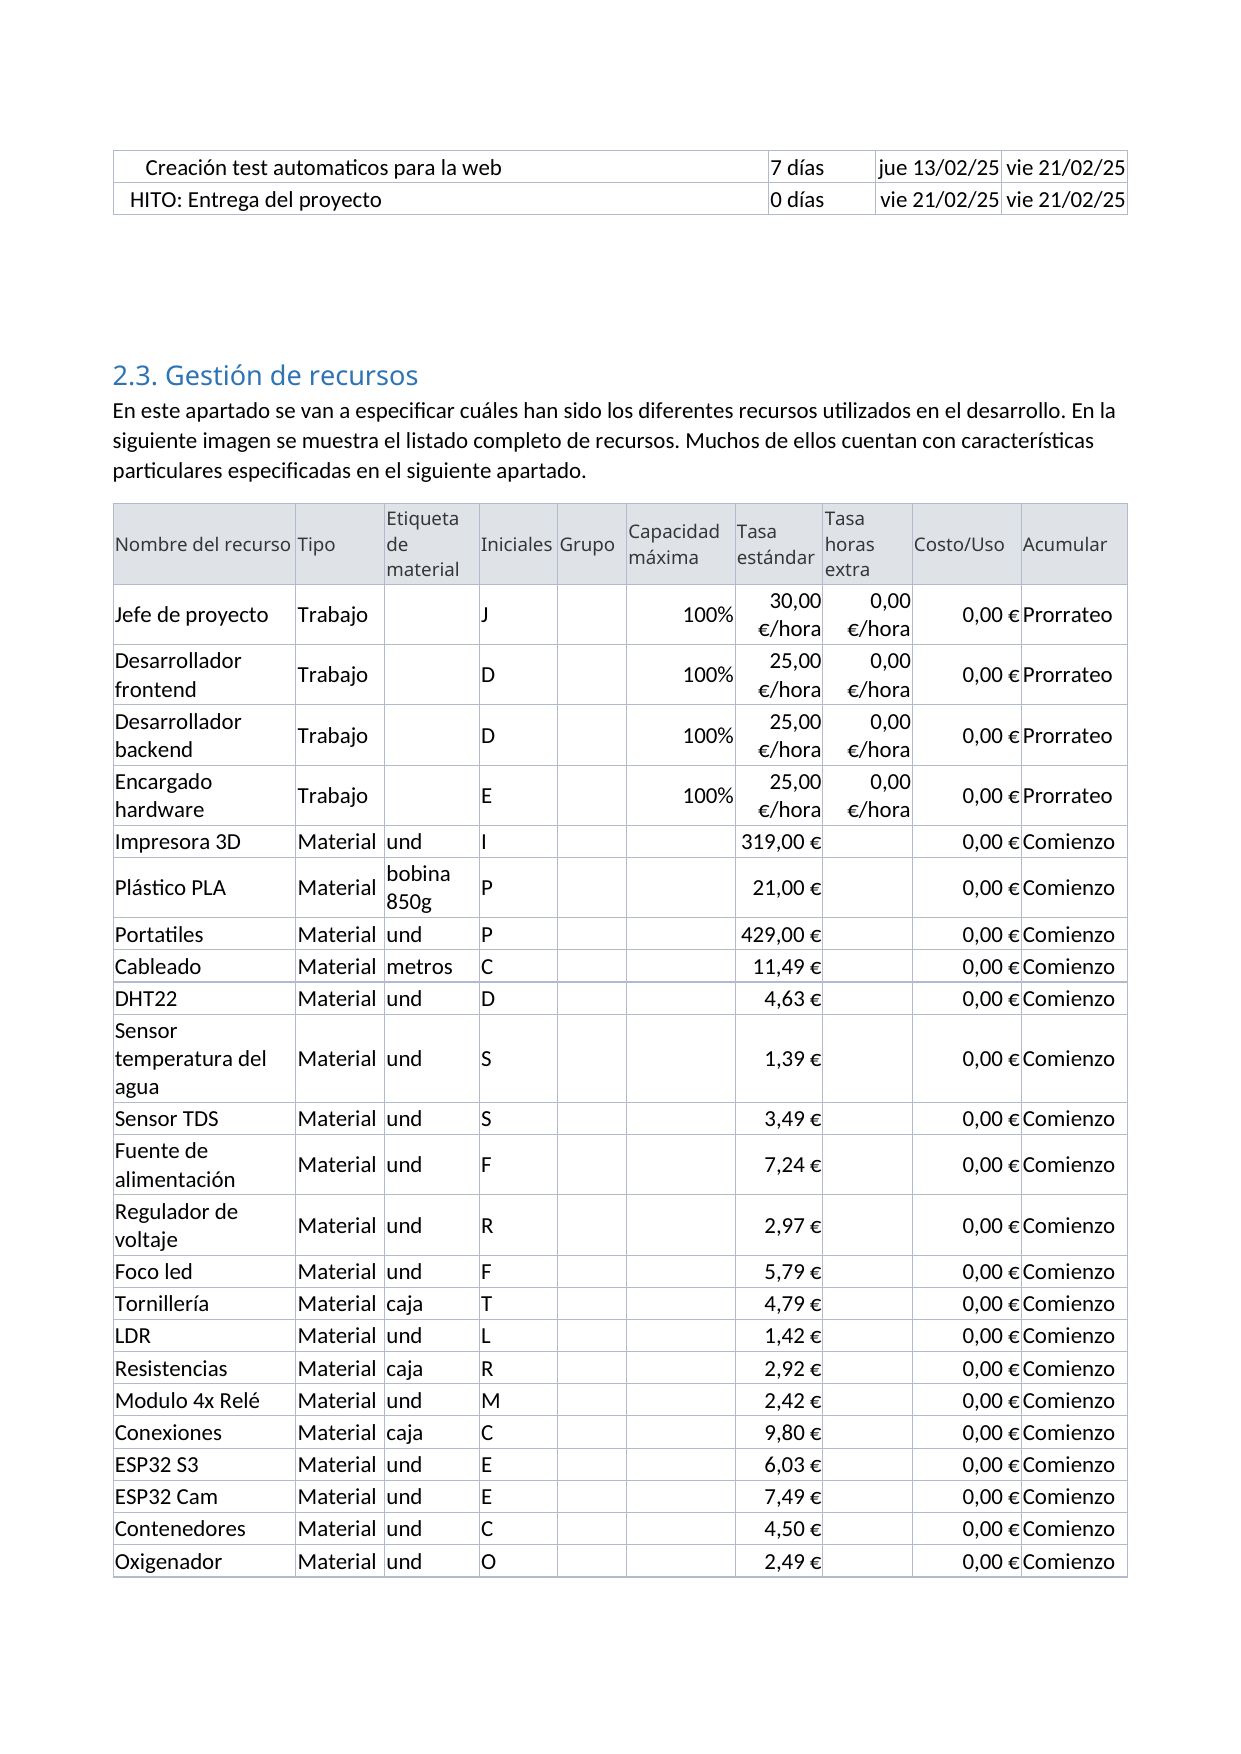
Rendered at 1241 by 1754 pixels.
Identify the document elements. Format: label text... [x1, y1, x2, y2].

table_cell Trabajo [296, 766, 384, 825]
table_cell [823, 918, 912, 949]
table_cell [558, 766, 626, 825]
table_cell 0,00 € [913, 1513, 1021, 1544]
table_cell [627, 1481, 735, 1512]
table_cell I [480, 826, 557, 857]
table_cell [627, 1384, 735, 1415]
table_cell metros [385, 950, 479, 981]
table_cell [823, 1481, 912, 1512]
table_header Etiqueta de material [385, 504, 479, 584]
table_cell caja [385, 1352, 479, 1383]
table_cell Comienzo [1022, 858, 1127, 917]
table_cell [558, 1288, 626, 1319]
table_cell Comienzo [1022, 983, 1127, 1014]
table_cell Material [296, 1135, 384, 1194]
table_header Grupo [558, 504, 626, 584]
table_cell Comienzo [1022, 1195, 1127, 1254]
table_cell 0,00 € [913, 858, 1021, 917]
table_cell Material [296, 918, 384, 949]
table_cell und [385, 1513, 479, 1544]
table_cell 9,80 € [736, 1416, 822, 1448]
table_cell [823, 1545, 912, 1576]
table_cell [558, 1256, 626, 1287]
table_cell und [385, 826, 479, 857]
table_cell [558, 1103, 626, 1134]
table_cell [385, 585, 479, 644]
table_cell 0,00 €/hora [823, 766, 912, 825]
table_header Tipo [296, 504, 384, 584]
table_cell caja [385, 1288, 479, 1319]
table_cell Material [296, 1545, 384, 1576]
table_cell 0,00 € [913, 1015, 1021, 1102]
table_cell [823, 1513, 912, 1544]
table_cell 2,42 € [736, 1384, 822, 1415]
table_cell Regulador de voltaje [114, 1195, 295, 1254]
table_cell P [480, 858, 557, 917]
table_cell R [480, 1195, 557, 1254]
table_cell [627, 1015, 735, 1102]
table_cell 0,00 € [913, 585, 1021, 644]
table_cell und [385, 1015, 479, 1102]
table_cell Material [296, 858, 384, 917]
table_cell [558, 826, 626, 857]
table_cell [558, 1481, 626, 1512]
table_cell DHT22 [114, 983, 295, 1014]
subtitle 2.3. Gestión de recursos [112, 356, 1128, 393]
table_cell vie 21/02/25 [1002, 183, 1127, 214]
table_cell Material [296, 1384, 384, 1415]
table_cell 4,50 € [736, 1513, 822, 1544]
table_cell Material [296, 1195, 384, 1254]
table_cell Prorrateo [1022, 645, 1127, 704]
table_cell Comienzo [1022, 1449, 1127, 1480]
table_header Acumular [1022, 504, 1127, 584]
table_cell Encargado hardware [114, 766, 295, 825]
table_cell Trabajo [296, 705, 384, 764]
table_cell [823, 950, 912, 981]
table_cell [558, 645, 626, 704]
table_cell Comienzo [1022, 1545, 1127, 1576]
table_cell 0,00 € [913, 1320, 1021, 1351]
table_cell [627, 1256, 735, 1287]
table_cell ESP32 S3 [114, 1449, 295, 1480]
table_cell und [385, 1195, 479, 1254]
table_cell 0,00 € [913, 766, 1021, 825]
table_header Capacidad máxima [627, 504, 735, 584]
table_cell Prorrateo [1022, 705, 1127, 764]
table_cell ESP32 Cam [114, 1481, 295, 1512]
table_cell [823, 1416, 912, 1448]
table_cell [627, 1545, 735, 1576]
table_cell 0 días [769, 183, 875, 214]
table_cell Prorrateo [1022, 585, 1127, 644]
table_cell 0,00 € [913, 1352, 1021, 1383]
table_cell Contenedores [114, 1513, 295, 1544]
table_cell [558, 983, 626, 1014]
table_cell D [480, 705, 557, 764]
table_cell 0,00 €/hora [823, 645, 912, 704]
table_cell Desarrollador backend [114, 705, 295, 764]
table_cell Resistencias [114, 1352, 295, 1383]
table_cell 0,00 € [913, 826, 1021, 857]
table_cell 0,00 € [913, 1135, 1021, 1194]
table_cell 0,00 € [913, 1288, 1021, 1319]
table_cell LDR [114, 1320, 295, 1351]
table_cell [627, 1320, 735, 1351]
table_cell Material [296, 1320, 384, 1351]
table_cell T [480, 1288, 557, 1319]
table_cell [823, 1449, 912, 1480]
table_cell Material [296, 1352, 384, 1383]
table_cell vie 21/02/25 [876, 183, 1001, 214]
table_cell und [385, 1103, 479, 1134]
table_cell 2,97 € [736, 1195, 822, 1254]
table_cell [627, 1288, 735, 1319]
table_cell Material [296, 1416, 384, 1448]
table_cell Conexiones [114, 1416, 295, 1448]
table_cell J [480, 585, 557, 644]
table_cell und [385, 1256, 479, 1287]
table_cell 7 días [769, 151, 875, 182]
table_cell [627, 1352, 735, 1383]
table_cell Comienzo [1022, 1015, 1127, 1102]
table_cell Trabajo [296, 645, 384, 704]
table_cell und [385, 1545, 479, 1576]
table_cell 4,63 € [736, 983, 822, 1014]
table_cell und [385, 983, 479, 1014]
table_cell [823, 1384, 912, 1415]
table_cell C [480, 1513, 557, 1544]
table_cell [627, 950, 735, 981]
table_cell 0,00 €/hora [823, 705, 912, 764]
table_cell 0,00 € [913, 1103, 1021, 1134]
table_cell [558, 1513, 626, 1544]
table_cell Impresora 3D [114, 826, 295, 857]
table_cell [558, 1015, 626, 1102]
table_cell 0,00 € [913, 1384, 1021, 1415]
table_header Nombre del recurso [114, 504, 295, 584]
table_cell Material [296, 1449, 384, 1480]
table_cell 100% [627, 705, 735, 764]
table_cell Comienzo [1022, 1384, 1127, 1415]
table_cell [823, 1103, 912, 1134]
table_cell F [480, 1135, 557, 1194]
table_cell Comienzo [1022, 918, 1127, 949]
table_cell Oxigenador [114, 1545, 295, 1576]
table_cell F [480, 1256, 557, 1287]
table_cell 0,00 € [913, 1449, 1021, 1480]
table_cell [823, 1256, 912, 1287]
table_cell und [385, 1135, 479, 1194]
table_cell [627, 1513, 735, 1544]
table_cell 11,49 € [736, 950, 822, 981]
table_cell und [385, 1384, 479, 1415]
table_cell Material [296, 1015, 384, 1102]
table_cell D [480, 645, 557, 704]
table_cell [558, 950, 626, 981]
table_cell Portatiles [114, 918, 295, 949]
table_cell HITO: Entrega del proyecto [114, 183, 768, 214]
table_cell [627, 1416, 735, 1448]
table_cell Foco led [114, 1256, 295, 1287]
table_cell [558, 1352, 626, 1383]
table_cell [823, 1288, 912, 1319]
table_cell Material [296, 1103, 384, 1134]
table_cell 0,00 € [913, 1195, 1021, 1254]
table_cell [385, 645, 479, 704]
table_cell jue 13/02/25 [876, 151, 1001, 182]
table_cell C [480, 950, 557, 981]
table_cell O [480, 1545, 557, 1576]
table_cell [558, 1135, 626, 1194]
table_cell 100% [627, 585, 735, 644]
table_cell 25,00 €/hora [736, 766, 822, 825]
table_cell [627, 1195, 735, 1254]
table_cell L [480, 1320, 557, 1351]
table_cell [823, 826, 912, 857]
table_cell S [480, 1103, 557, 1134]
table_cell Comienzo [1022, 1320, 1127, 1351]
table_cell [823, 1135, 912, 1194]
table_cell 0,00 € [913, 1481, 1021, 1512]
table_cell 21,00 € [736, 858, 822, 917]
table_cell [627, 1135, 735, 1194]
table_cell Material [296, 1288, 384, 1319]
table_cell [823, 1352, 912, 1383]
table_cell 100% [627, 645, 735, 704]
table_cell [823, 858, 912, 917]
table_cell 30,00 €/hora [736, 585, 822, 644]
table_cell [558, 1195, 626, 1254]
table_cell E [480, 766, 557, 825]
table_cell 319,00 € [736, 826, 822, 857]
table_cell 4,79 € [736, 1288, 822, 1319]
table_cell [823, 1015, 912, 1102]
table_cell 0,00 € [913, 1256, 1021, 1287]
table_cell [385, 705, 479, 764]
table_cell Material [296, 826, 384, 857]
table_cell [558, 1384, 626, 1415]
table_cell [823, 1195, 912, 1254]
table_cell 3,49 € [736, 1103, 822, 1134]
table_cell 2,92 € [736, 1352, 822, 1383]
table_cell Modulo 4x Relé [114, 1384, 295, 1415]
table_cell vie 21/02/25 [1002, 151, 1127, 182]
table_cell Sensor TDS [114, 1103, 295, 1134]
table_cell [558, 1545, 626, 1576]
table_cell Desarrollador frontend [114, 645, 295, 704]
table_cell [627, 1103, 735, 1134]
table_cell Material [296, 950, 384, 981]
table_cell 25,00 €/hora [736, 705, 822, 764]
table_cell Comienzo [1022, 1416, 1127, 1448]
table_cell M [480, 1384, 557, 1415]
table_cell 429,00 € [736, 918, 822, 949]
table_cell Comienzo [1022, 1256, 1127, 1287]
table_cell [558, 1416, 626, 1448]
table_cell S [480, 1015, 557, 1102]
table_cell 0,00 € [913, 918, 1021, 949]
table_cell und [385, 1481, 479, 1512]
table_cell Material [296, 1513, 384, 1544]
table_cell [385, 766, 479, 825]
table_cell Jefe de proyecto [114, 585, 295, 644]
table_header Costo/Uso [913, 504, 1021, 584]
table_cell Comienzo [1022, 1352, 1127, 1383]
table_cell Material [296, 1256, 384, 1287]
table_cell 0,00 € [913, 1545, 1021, 1576]
table_cell [627, 1449, 735, 1480]
table_cell Creación test automaticos para la web [114, 151, 768, 182]
table_cell 25,00 €/hora [736, 645, 822, 704]
table_cell [823, 1320, 912, 1351]
table_cell [558, 585, 626, 644]
table_cell Comienzo [1022, 1103, 1127, 1134]
table_cell Comienzo [1022, 1135, 1127, 1194]
table_cell [823, 983, 912, 1014]
table_cell Comienzo [1022, 1288, 1127, 1319]
table_cell 0,00 € [913, 1416, 1021, 1448]
table_cell E [480, 1449, 557, 1480]
table_cell 0,00 € [913, 950, 1021, 981]
table_cell 6,03 € [736, 1449, 822, 1480]
table_cell caja [385, 1416, 479, 1448]
table_cell [558, 1449, 626, 1480]
table_cell 0,00 € [913, 705, 1021, 764]
table_cell Trabajo [296, 585, 384, 644]
table_cell 1,39 € [736, 1015, 822, 1102]
table_cell Comienzo [1022, 826, 1127, 857]
table_cell 7,49 € [736, 1481, 822, 1512]
table_cell Prorrateo [1022, 766, 1127, 825]
table_cell und [385, 1449, 479, 1480]
table_cell 7,24 € [736, 1135, 822, 1194]
table_cell 1,42 € [736, 1320, 822, 1351]
table_header Tasa estándar [736, 504, 822, 584]
table_cell bobina 850g [385, 858, 479, 917]
table_cell Material [296, 983, 384, 1014]
table_header Iniciales [480, 504, 557, 584]
table_cell P [480, 918, 557, 949]
table_cell und [385, 918, 479, 949]
table_cell Material [296, 1481, 384, 1512]
table_cell C [480, 1416, 557, 1448]
table_cell Cableado [114, 950, 295, 981]
table_cell Comienzo [1022, 950, 1127, 981]
table_cell [627, 858, 735, 917]
table_cell E [480, 1481, 557, 1512]
table_cell Tornillería [114, 1288, 295, 1319]
table_cell Comienzo [1022, 1513, 1127, 1544]
table_cell 100% [627, 766, 735, 825]
table_cell Sensor temperatura del agua [114, 1015, 295, 1102]
table_cell [627, 983, 735, 1014]
table_cell [558, 705, 626, 764]
table_cell R [480, 1352, 557, 1383]
table_cell und [385, 1320, 479, 1351]
table_cell 5,79 € [736, 1256, 822, 1287]
table_cell [627, 826, 735, 857]
table_cell Fuente de alimentación [114, 1135, 295, 1194]
text En este apartado se van a especificar cuáles han sido los diferentes recursos utilizados en el desarrollo. En la siguiente imagen se muestra el listado completo de recursos. Muchos de ellos cuentan con características particulares especificadas en el siguiente apartado. [112, 396, 1128, 484]
table_cell 0,00 € [913, 645, 1021, 704]
table_cell [558, 1320, 626, 1351]
table_cell [558, 858, 626, 917]
table_cell [627, 918, 735, 949]
table_cell D [480, 983, 557, 1014]
table_cell Comienzo [1022, 1481, 1127, 1512]
table_cell Plástico PLA [114, 858, 295, 917]
table_cell [558, 918, 626, 949]
table_cell 2,49 € [736, 1545, 822, 1576]
table_cell 0,00 € [913, 983, 1021, 1014]
table_cell 0,00 €/hora [823, 585, 912, 644]
table_header Tasa horas extra [823, 504, 912, 584]
